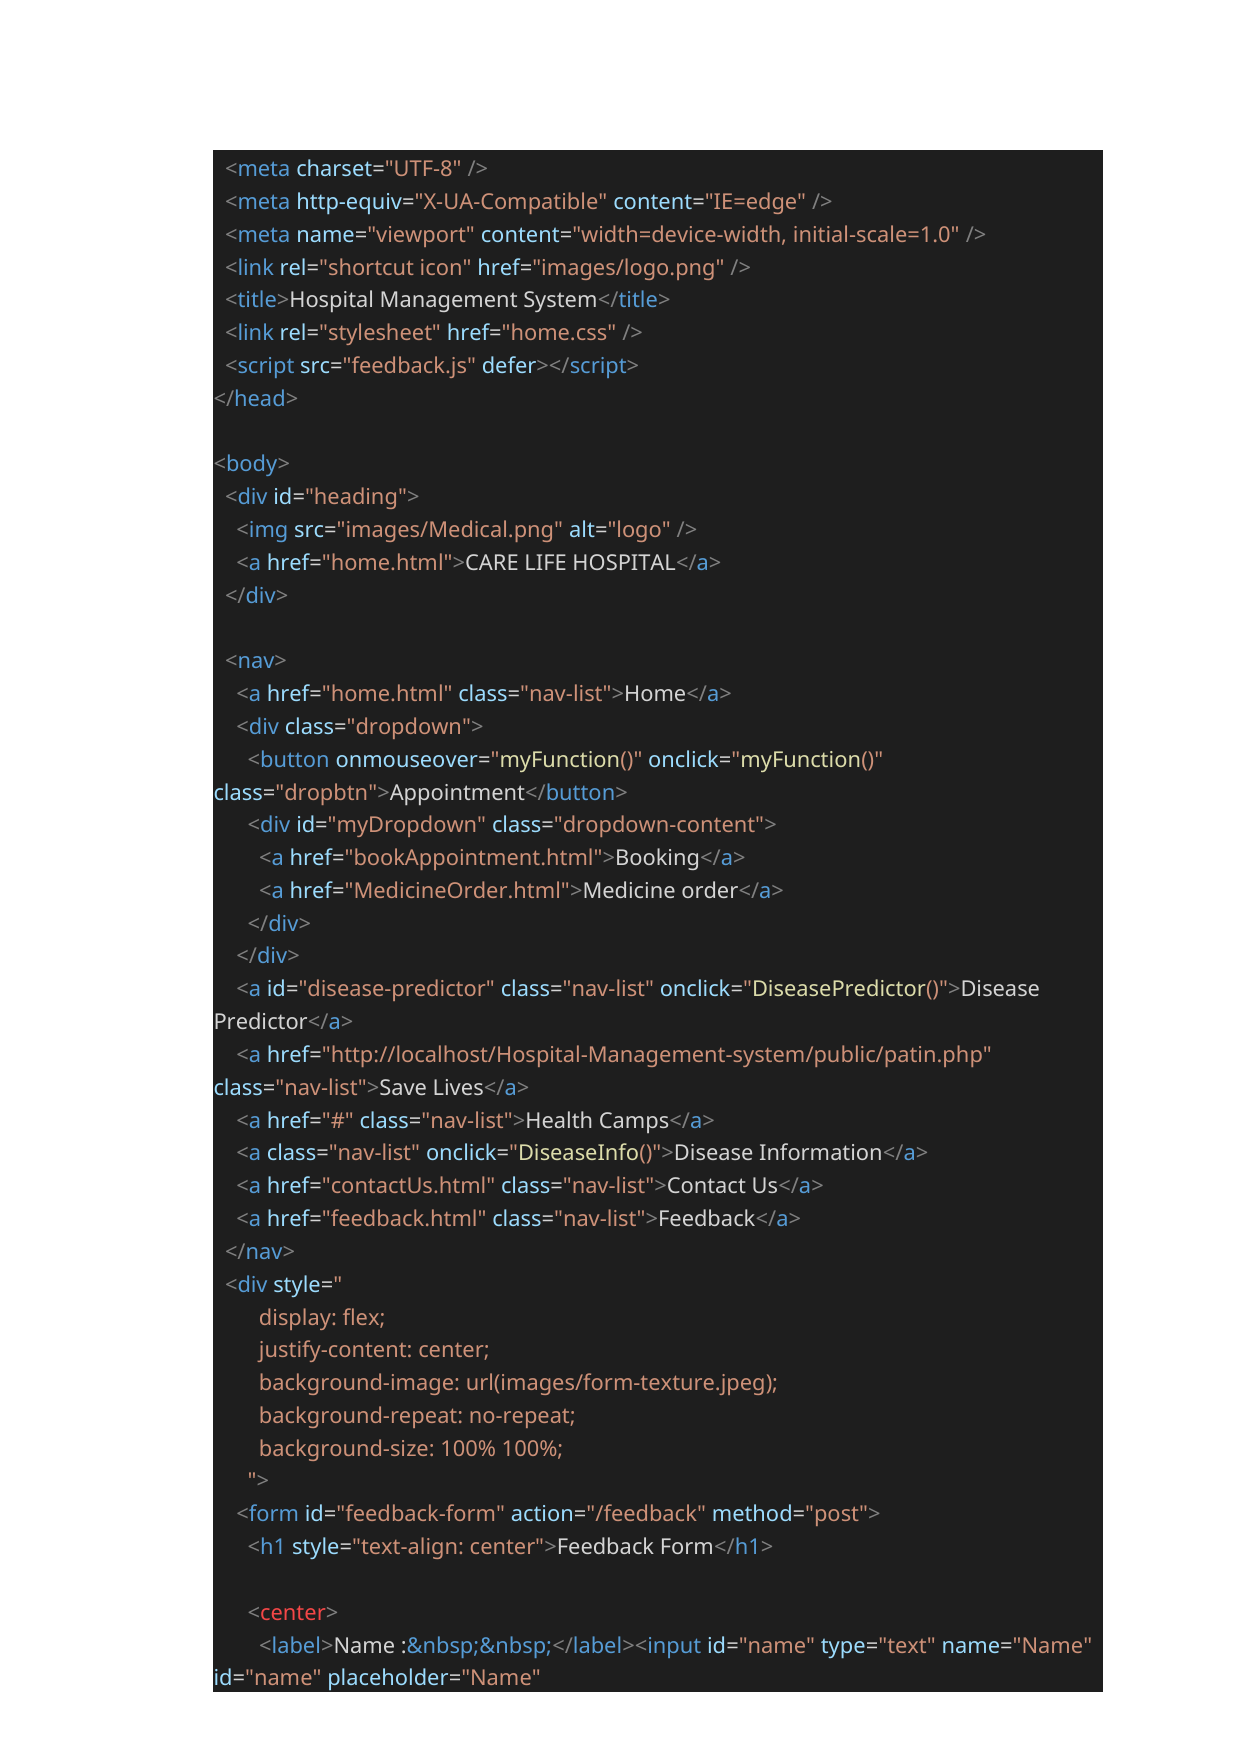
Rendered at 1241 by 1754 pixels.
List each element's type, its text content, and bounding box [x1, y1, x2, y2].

text <div style=" [213, 1266, 1103, 1298]
text <h1 style="text-align: center">Feedback Form</h1> [213, 1528, 1103, 1561]
text <a href="MedicineOrder.html">Medicine order</a> [213, 872, 1103, 905]
text <script src="feedback.js" defer></script> [213, 347, 1103, 380]
text <a href="bookAppointment.html">Booking</a> [213, 839, 1103, 872]
text </div> [213, 577, 1103, 609]
text <a href="contactUs.html" class="nav-list">Contact Us</a> [213, 1167, 1103, 1200]
text background-repeat: no-repeat; [213, 1397, 1103, 1430]
text </div> [213, 905, 1103, 937]
text display: flex; [213, 1298, 1103, 1331]
text background-size: 100% 100%; [213, 1430, 1103, 1462]
text </div> [213, 937, 1103, 970]
text <center> [213, 1594, 1103, 1627]
text <title>Hospital Management System</title> [213, 281, 1103, 314]
text <a href="home.html">CARE LIFE HOSPITAL</a> [213, 544, 1103, 577]
text <div class="dropdown"> [213, 708, 1103, 741]
text <a href="home.html" class="nav-list">Home</a> [213, 675, 1103, 708]
text <img src="images/Medical.png" alt="logo" /> [213, 511, 1103, 544]
text <link rel="shortcut icon" href="images/logo.png" /> [213, 248, 1103, 281]
text <a href="#" class="nav-list">Health Camps</a> [213, 1102, 1103, 1134]
text <nav> [213, 642, 1103, 675]
text <div id="heading"> [213, 478, 1103, 511]
text justify-content: center; [213, 1331, 1103, 1364]
text <a class="nav-list" onclick="DiseaseInfo()">Disease Information</a> [213, 1134, 1103, 1167]
text <body> [213, 445, 1103, 478]
text <a href="http://localhost/Hospital-Management-system/public/patin.php" class="nav-list">Save Lives</a> [213, 1036, 1103, 1102]
text <a id="disease-predictor" class="nav-list" onclick="DiseasePredictor()">Disease Predictor</a> [213, 970, 1103, 1036]
text </nav> [213, 1233, 1103, 1266]
text <a href="feedback.html" class="nav-list">Feedback</a> [213, 1200, 1103, 1233]
text <meta charset="UTF-8" /> [213, 150, 1103, 183]
text <label>Name :&nbsp;&nbsp;</label><input id="name" type="text" name="Name" id="name" placeholder="Name" [213, 1627, 1103, 1692]
text <div id="myDropdown" class="dropdown-content"> [213, 806, 1103, 839]
text <meta http-equiv="X-UA-Compatible" content="IE=edge" /> [213, 183, 1103, 216]
text </head> [213, 380, 1103, 412]
text <link rel="stylesheet" href="home.css" /> [213, 314, 1103, 347]
text <form id="feedback-form" action="/feedback" method="post"> [213, 1495, 1103, 1528]
text "> [213, 1462, 1103, 1495]
text <button onmouseover="myFunction()" onclick="myFunction()" class="dropbtn">Appointment</button> [213, 741, 1103, 806]
text <meta name="viewport" content="width=device-width, initial-scale=1.0" /> [213, 216, 1103, 248]
text background-image: url(images/form-texture.jpeg); [213, 1364, 1103, 1397]
